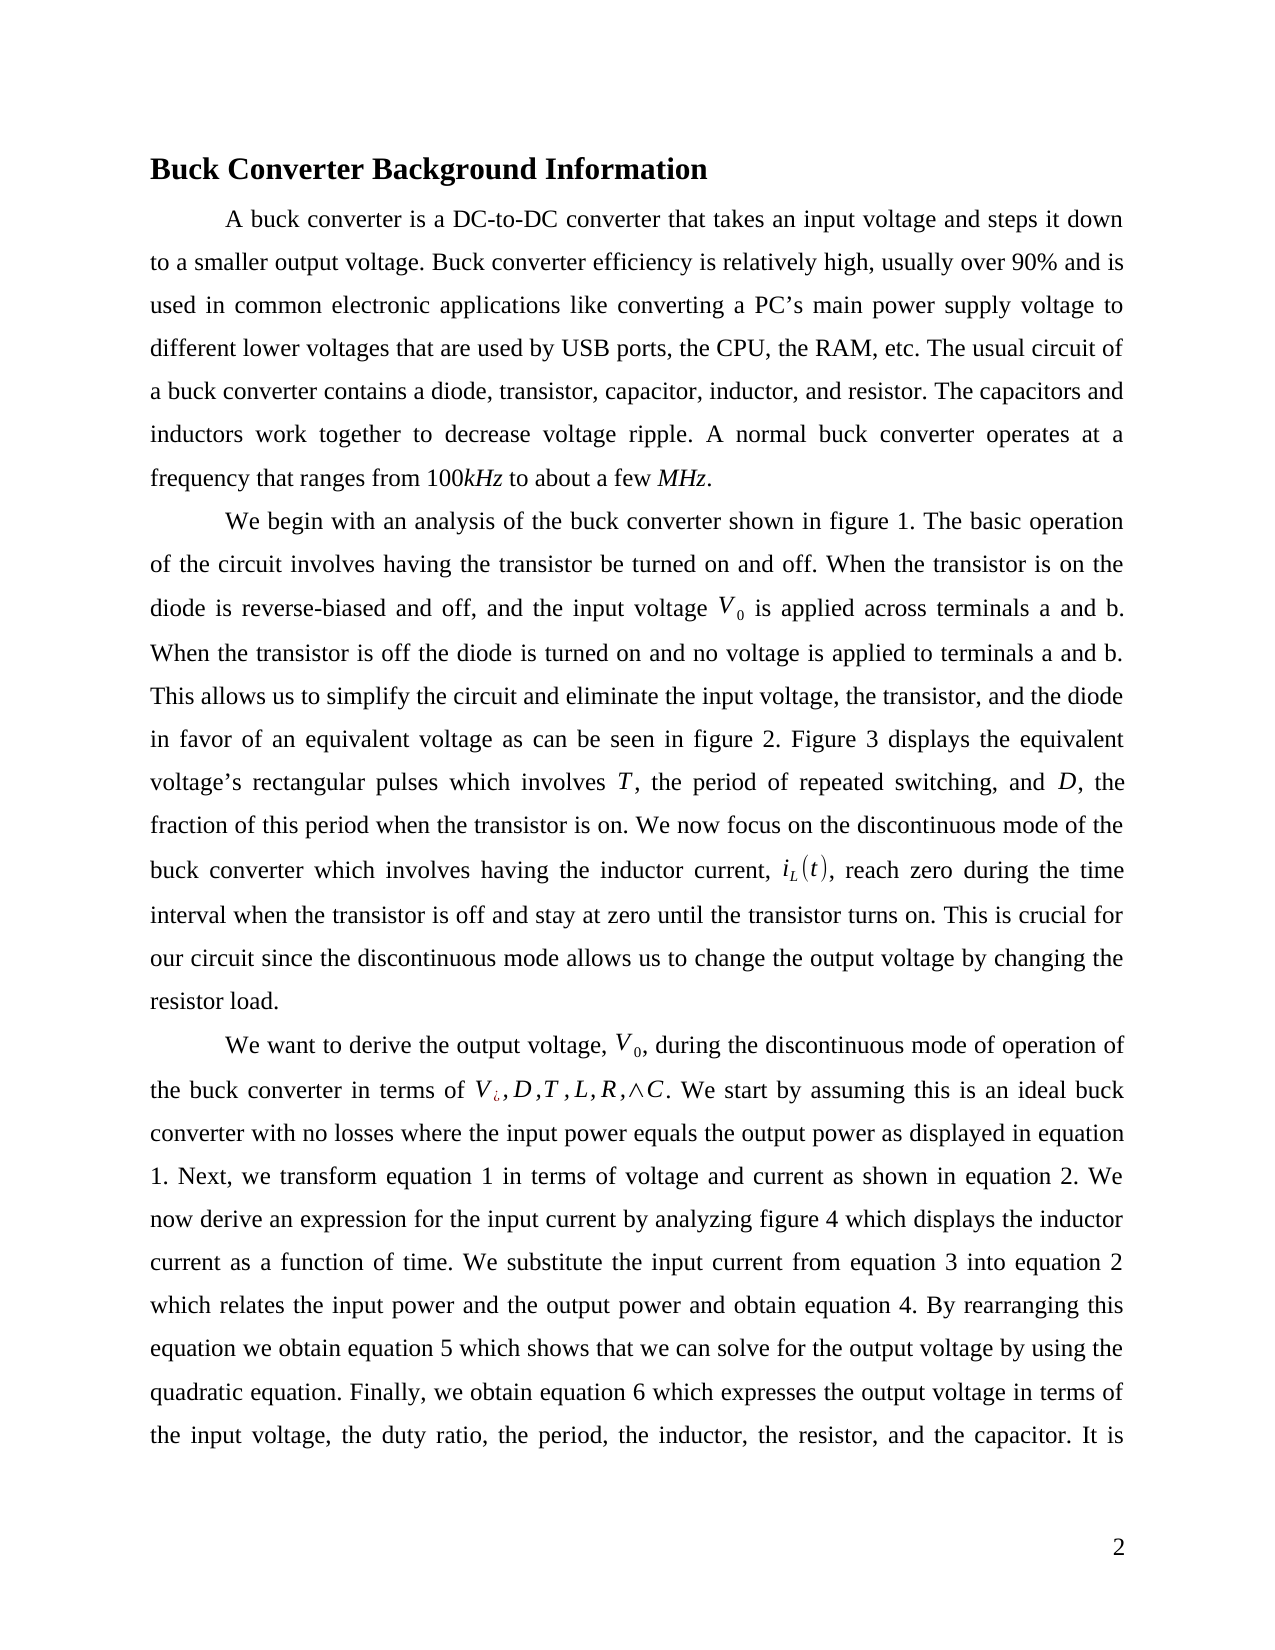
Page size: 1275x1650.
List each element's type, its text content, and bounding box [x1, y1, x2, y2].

text Buck Converter Background Information [150, 150, 1125, 186]
text A buck converter is a DC-to-DC converter that takes an input voltage and steps it down to a smaller output voltage. Buck converter efficiency is relatively high, usually over 90% and is used in common electronic applications like converting a PC’s main power supply voltage to different lower voltages that are used by USB ports, the CPU, the RAM, etc. The usual circuit of a buck converter contains a diode, transistor, capacitor, inductor, and resistor. The capacitors and inductors work together to decrease voltage ripple. A normal buck converter operates at a frequency that ranges from 100kHz to about a few MHz. [150, 204, 1125, 491]
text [150, 1029, 1125, 1448]
text We begin with an analysis of the buck converter shown in figure 1. The basic operation of the circuit involves having the transistor be turned on and off. When the transistor is on the diode is reverse-biased and off, and the input voltage is applied across terminals a and b. When the transistor is off the diode is turned on and no voltage is applied to terminals a and b. This allows us to simplify the circuit and eliminate the input voltage, the transistor, and the diode in favor of an equivalent voltage as can be seen in figure 2. Figure 3 displays the equivalent voltage’s rectangular pulses which involves , the period of repeated switching, and , the fraction of this period when the transistor is on. We now focus on the discontinuous mode of the buck converter which involves having the inductor current, , reach zero during the time interval when the transistor is off and stay at zero until the transistor turns on. This is crucial for our circuit since the discontinuous mode allows us to change the output voltage by changing the resistor load. [150, 506, 1125, 1015]
